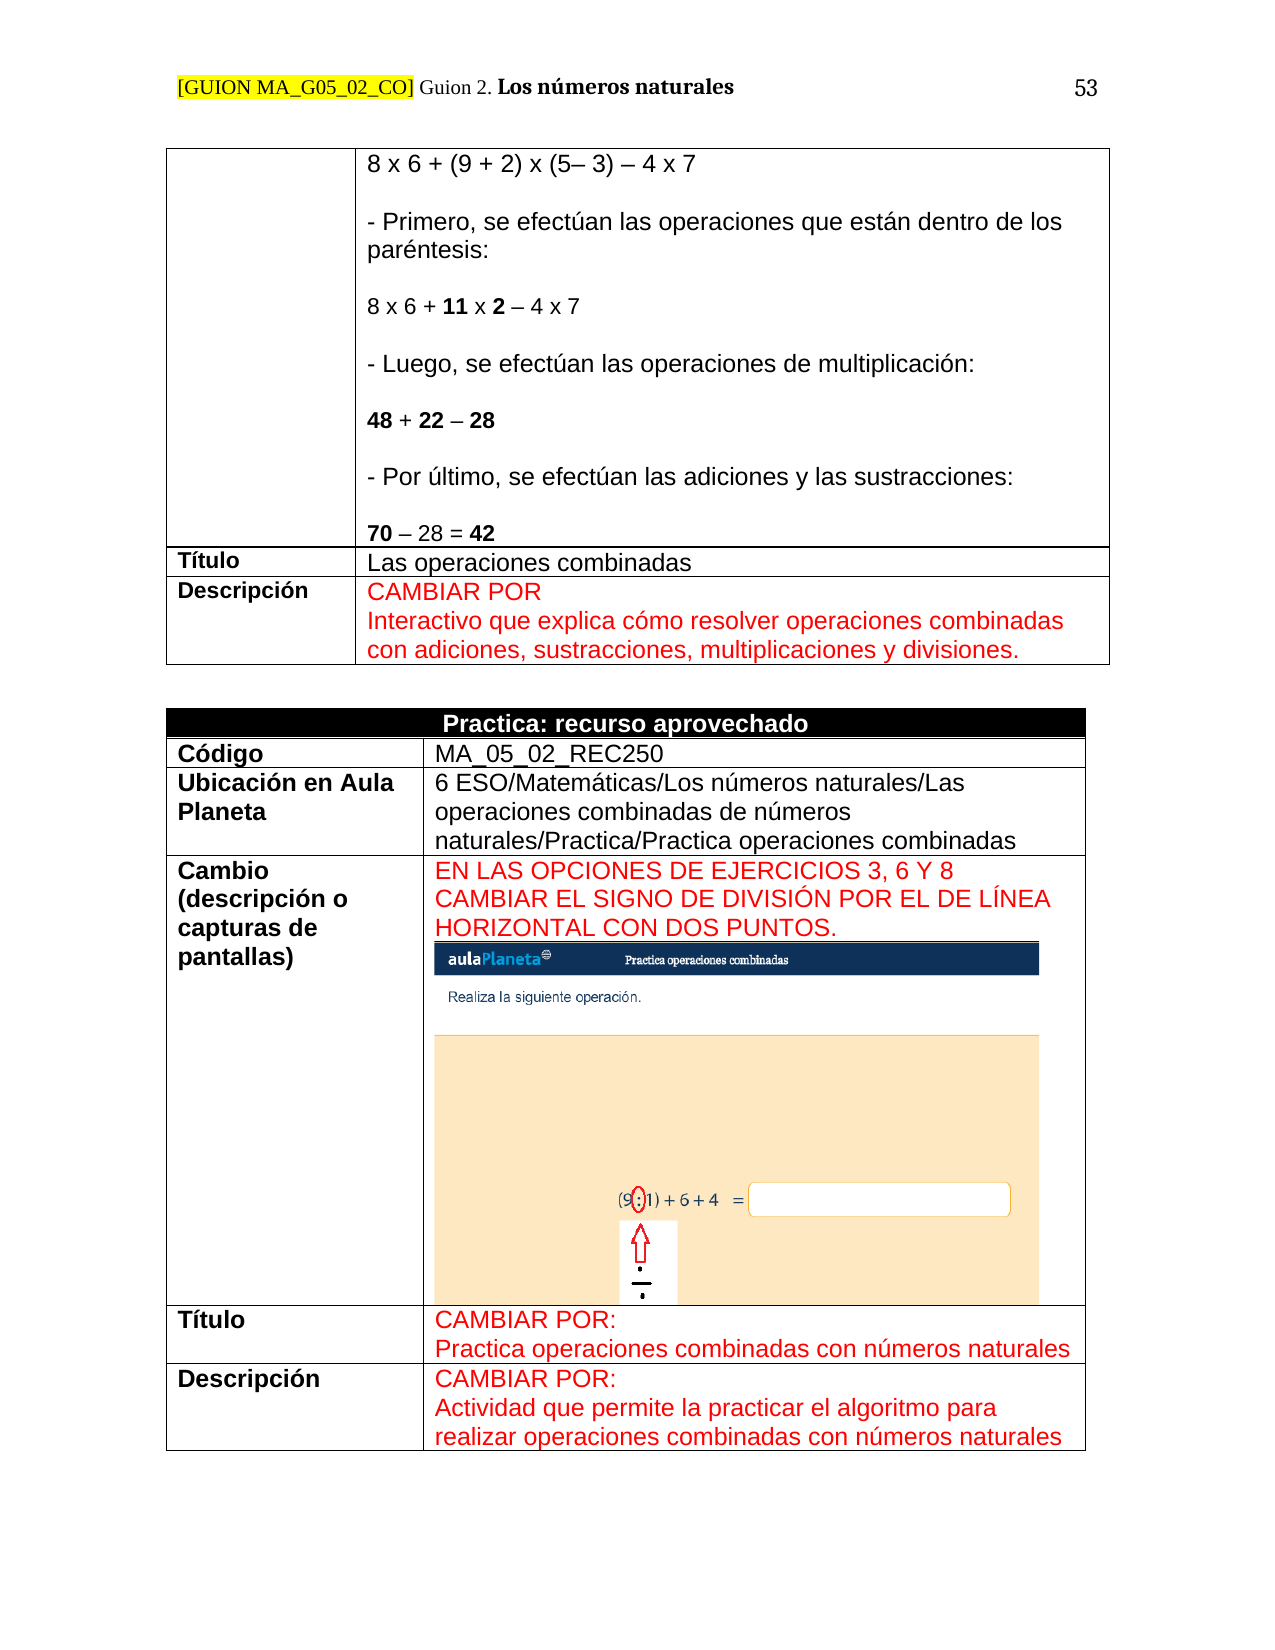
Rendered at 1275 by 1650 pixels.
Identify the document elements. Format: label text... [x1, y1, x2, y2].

table_cell Título [167, 1306, 423, 1363]
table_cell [167, 149, 355, 546]
table_cell 6 ESO/Matemáticas/Los números naturales/Las operaciones combinadas de números naturales/Practica/Practica operaciones combinadas [424, 768, 1085, 854]
table_cell CAMBIAR POR: Actividad que permite la practicar el algoritmo para realizar operaciones combinadas con números naturales [424, 1364, 1085, 1450]
table_cell CAMBIAR POR: Practica operaciones combinadas con números naturales [424, 1306, 1085, 1363]
table_cell Ubicación en Aula Planeta [167, 768, 423, 854]
table_header Practica: recurso aprovechado [167, 709, 1085, 737]
table_cell Código [167, 739, 423, 767]
table_cell Cambio (descripción o capturas de pantallas) [167, 856, 423, 1304]
picture [434, 941, 1040, 1305]
table_cell Descripción [167, 577, 355, 663]
table_cell MA_05_02_REC250 [424, 739, 1085, 767]
table_cell CAMBIAR POR Interactivo que explica cómo resolver operaciones combinadas con adiciones, sustracciones, multiplicaciones y divisiones. [542, 577, 1109, 663]
table_cell Las operaciones combinadas [356, 548, 1109, 576]
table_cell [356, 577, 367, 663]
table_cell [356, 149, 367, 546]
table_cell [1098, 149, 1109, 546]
table_cell Descripción [167, 1364, 423, 1450]
table_cell Título [167, 548, 355, 576]
table_cell EN LAS OPCIONES DE EJERCICIOS 3, 6 Y 8 CAMBIAR EL SIGNO DE DIVISIÓN POR EL DE LÍNEA HORIZONTAL CON DOS PUNTOS. [424, 856, 1085, 1304]
